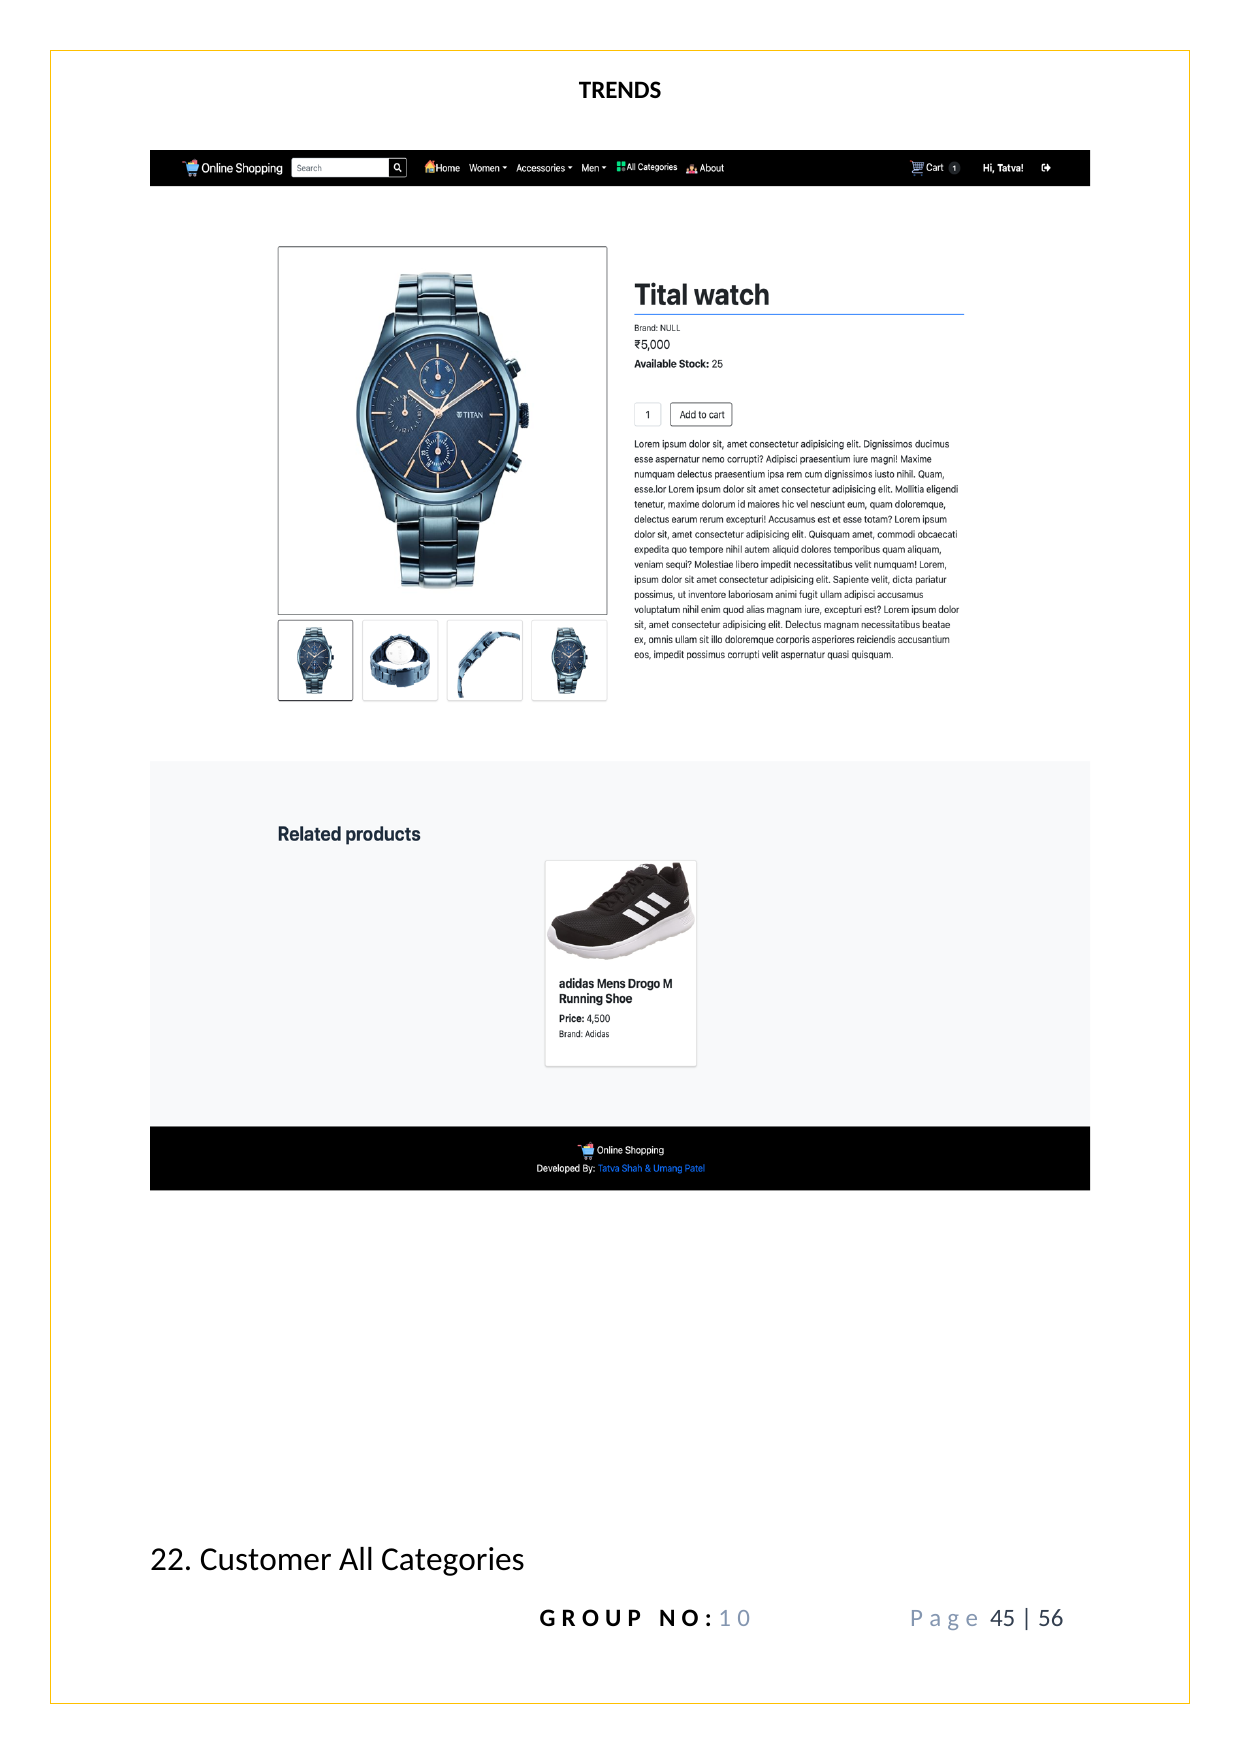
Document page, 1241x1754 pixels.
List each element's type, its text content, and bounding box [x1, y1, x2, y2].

picture [150, 150, 1091, 1191]
text 22. Customer All Categories [150, 1538, 1090, 1579]
